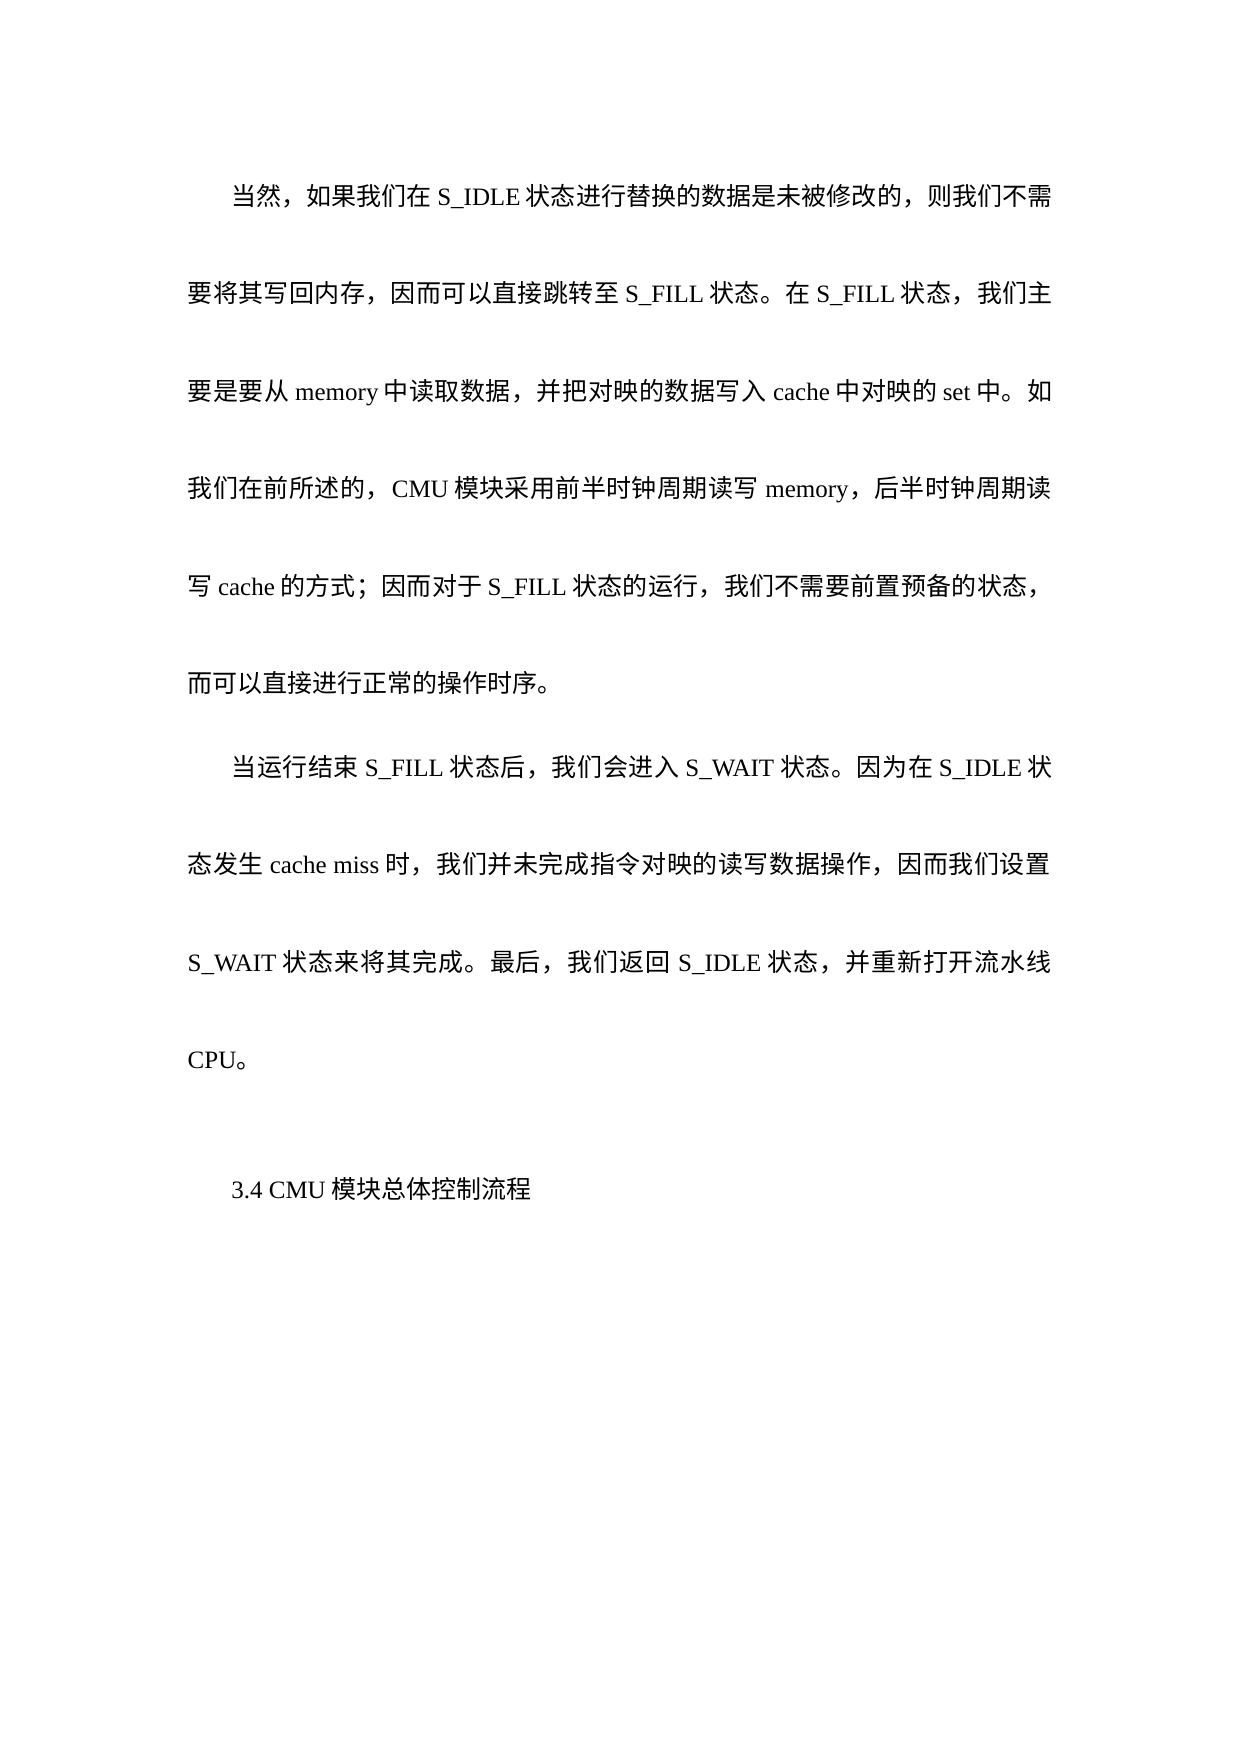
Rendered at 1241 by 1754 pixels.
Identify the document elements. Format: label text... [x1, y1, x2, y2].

text 3.4 CMU模块总体控制流程 [187, 1155, 1053, 1220]
text 当然，如果我们在S_IDLE状态进行替换的数据是未被修改的，则我们不需要将其写回内存，因而可以直接跳转至S_FILL状态。在S_FILL状态，我们主要是要从memory中读取数据，并把对映的数据写入cache中对映的set中。如我们在前所述的，CMU模块采用前半时钟周期读写memory，后半时钟周期读写cache的方式；因而对于S_FILL状态的运行，我们不需要前置预备的状态，而可以直接进行正常的操作时序。 [187, 162, 1053, 714]
text 当运行结束S_FILL状态后，我们会进入S_WAIT状态。因为在S_IDLE状态发生cache miss时，我们并未完成指令对映的读写数据操作，因而我们设置S_WAIT状态来将其完成。最后，我们返回S_IDLE状态，并重新打开流水线CPU。 [187, 733, 1053, 1090]
